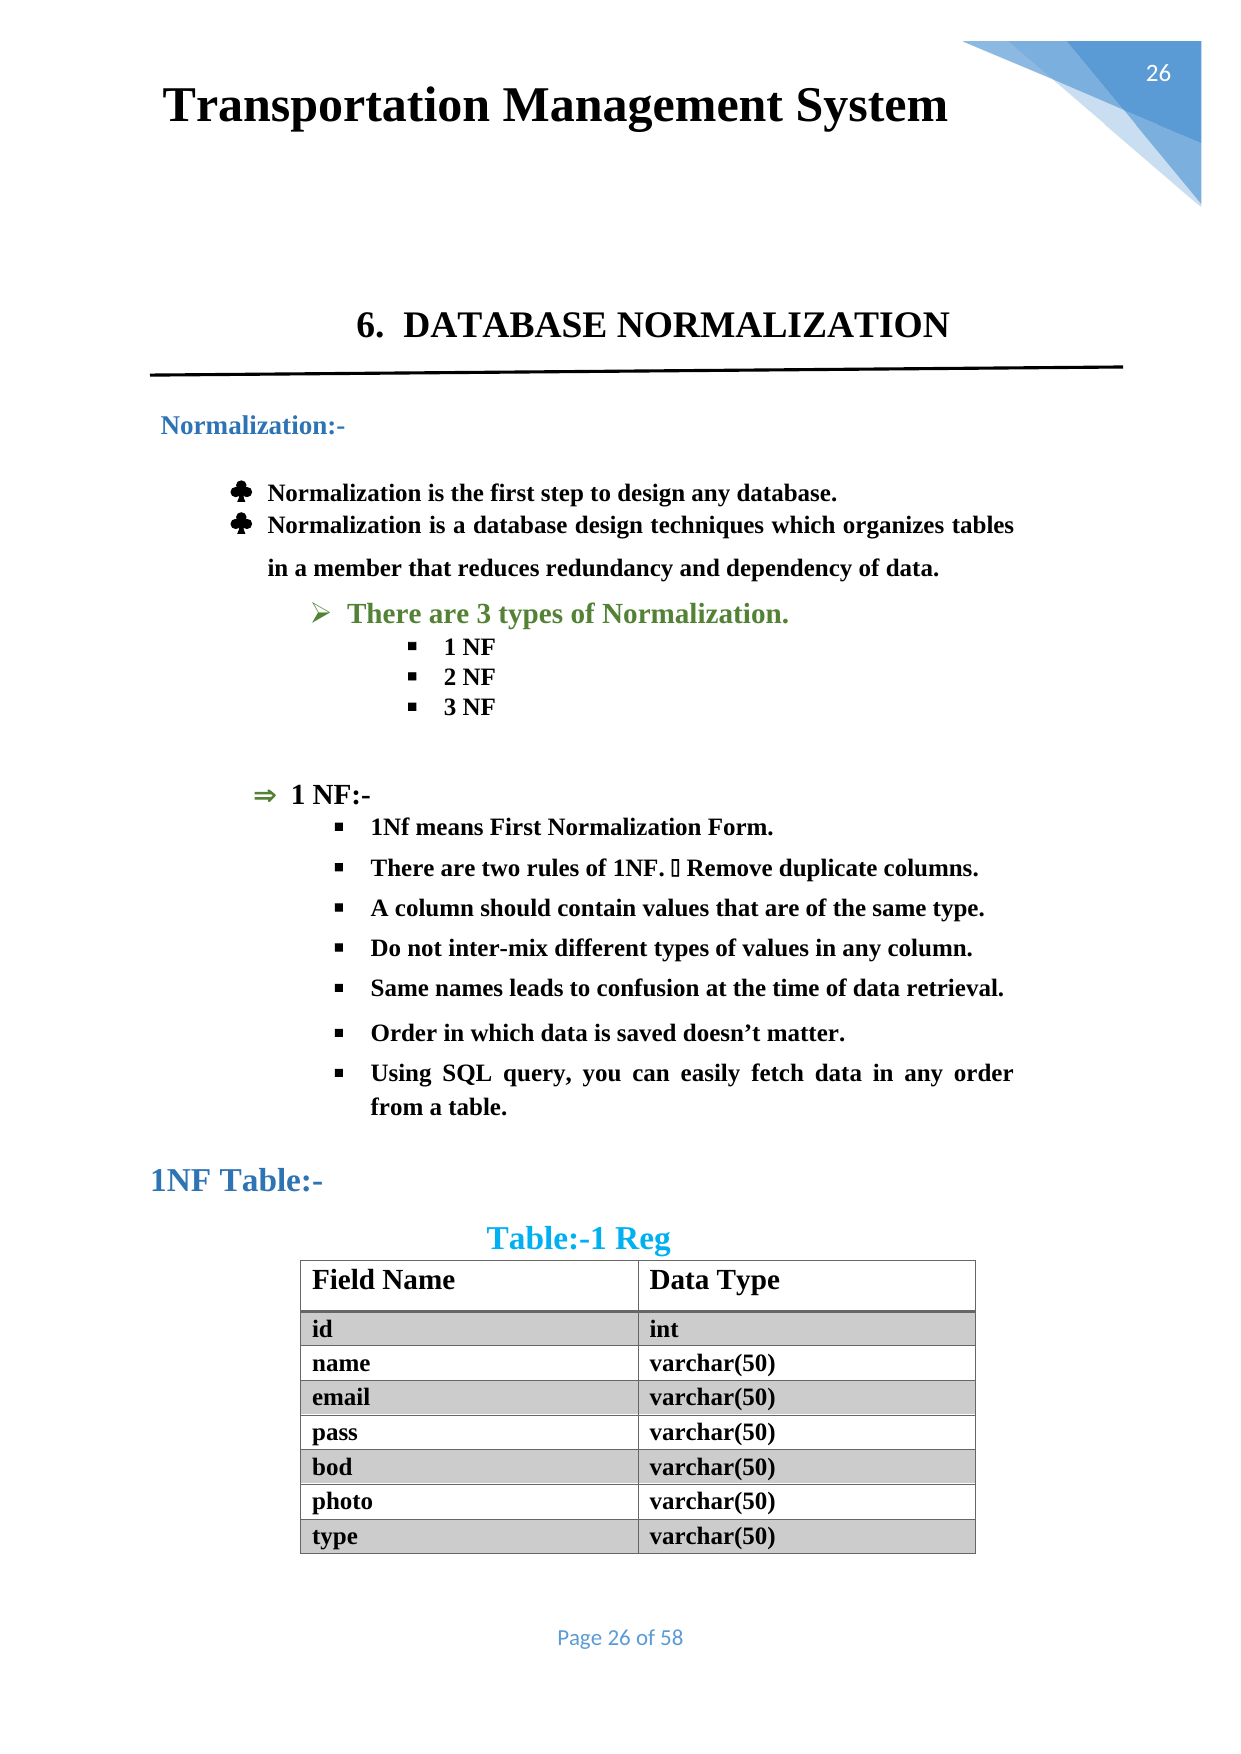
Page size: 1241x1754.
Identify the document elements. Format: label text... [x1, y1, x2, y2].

list 2 NF [406, 662, 1090, 691]
table_cell varchar(50) [639, 1485, 975, 1518]
list Using SQL query, you can easily fetch data in any order from a table. [333, 1058, 1015, 1122]
table_header Field Name [301, 1261, 638, 1310]
text 1NF Table:- [150, 1160, 1090, 1199]
subtitle Normalization:- [151, 409, 1090, 441]
table_cell photo [301, 1485, 638, 1518]
table_cell bod [301, 1450, 638, 1483]
list Do not inter-mix different types of values in any column. [333, 933, 1015, 962]
table_cell email [301, 1381, 638, 1414]
table_cell varchar(50) [639, 1346, 975, 1380]
table_cell name [301, 1346, 638, 1380]
picture [962, 41, 1202, 207]
list 1Nf means First Normalization Form. [333, 812, 1015, 841]
list Order in which data is saved doesn’t matter. [333, 1018, 1015, 1047]
text 6. DATABASE NORMALIZATION [187, 302, 1090, 345]
list A column should contain values that are of the same type. [333, 893, 1015, 922]
table_cell int [639, 1313, 975, 1345]
list 3 NF [406, 692, 1090, 721]
table_cell varchar(50) [639, 1450, 975, 1483]
subtitle Table:-1 Reg [370, 1218, 1090, 1257]
table_cell varchar(50) [639, 1416, 975, 1449]
table_cell varchar(50) [639, 1520, 975, 1553]
list 1 NF:- [253, 777, 982, 811]
list Same names leads to confusion at the time of data retrieval. [333, 973, 1015, 1002]
table_cell type [301, 1520, 638, 1553]
list There are two rules of 1NF. Remove duplicate columns. [333, 853, 1015, 882]
list Normalization is the first step to design any database. [230, 478, 1090, 508]
list There are 3 types of Normalization. [309, 596, 982, 629]
table_cell id [301, 1313, 638, 1345]
table_cell pass [301, 1416, 638, 1449]
table_cell varchar(50) [639, 1381, 975, 1414]
table_header Data Type [639, 1261, 975, 1310]
list 1 NF [406, 632, 1090, 660]
list Normalization is a database design techniques which organizes tables in a member that reduces redundancy and dependency of data. [230, 510, 1015, 582]
